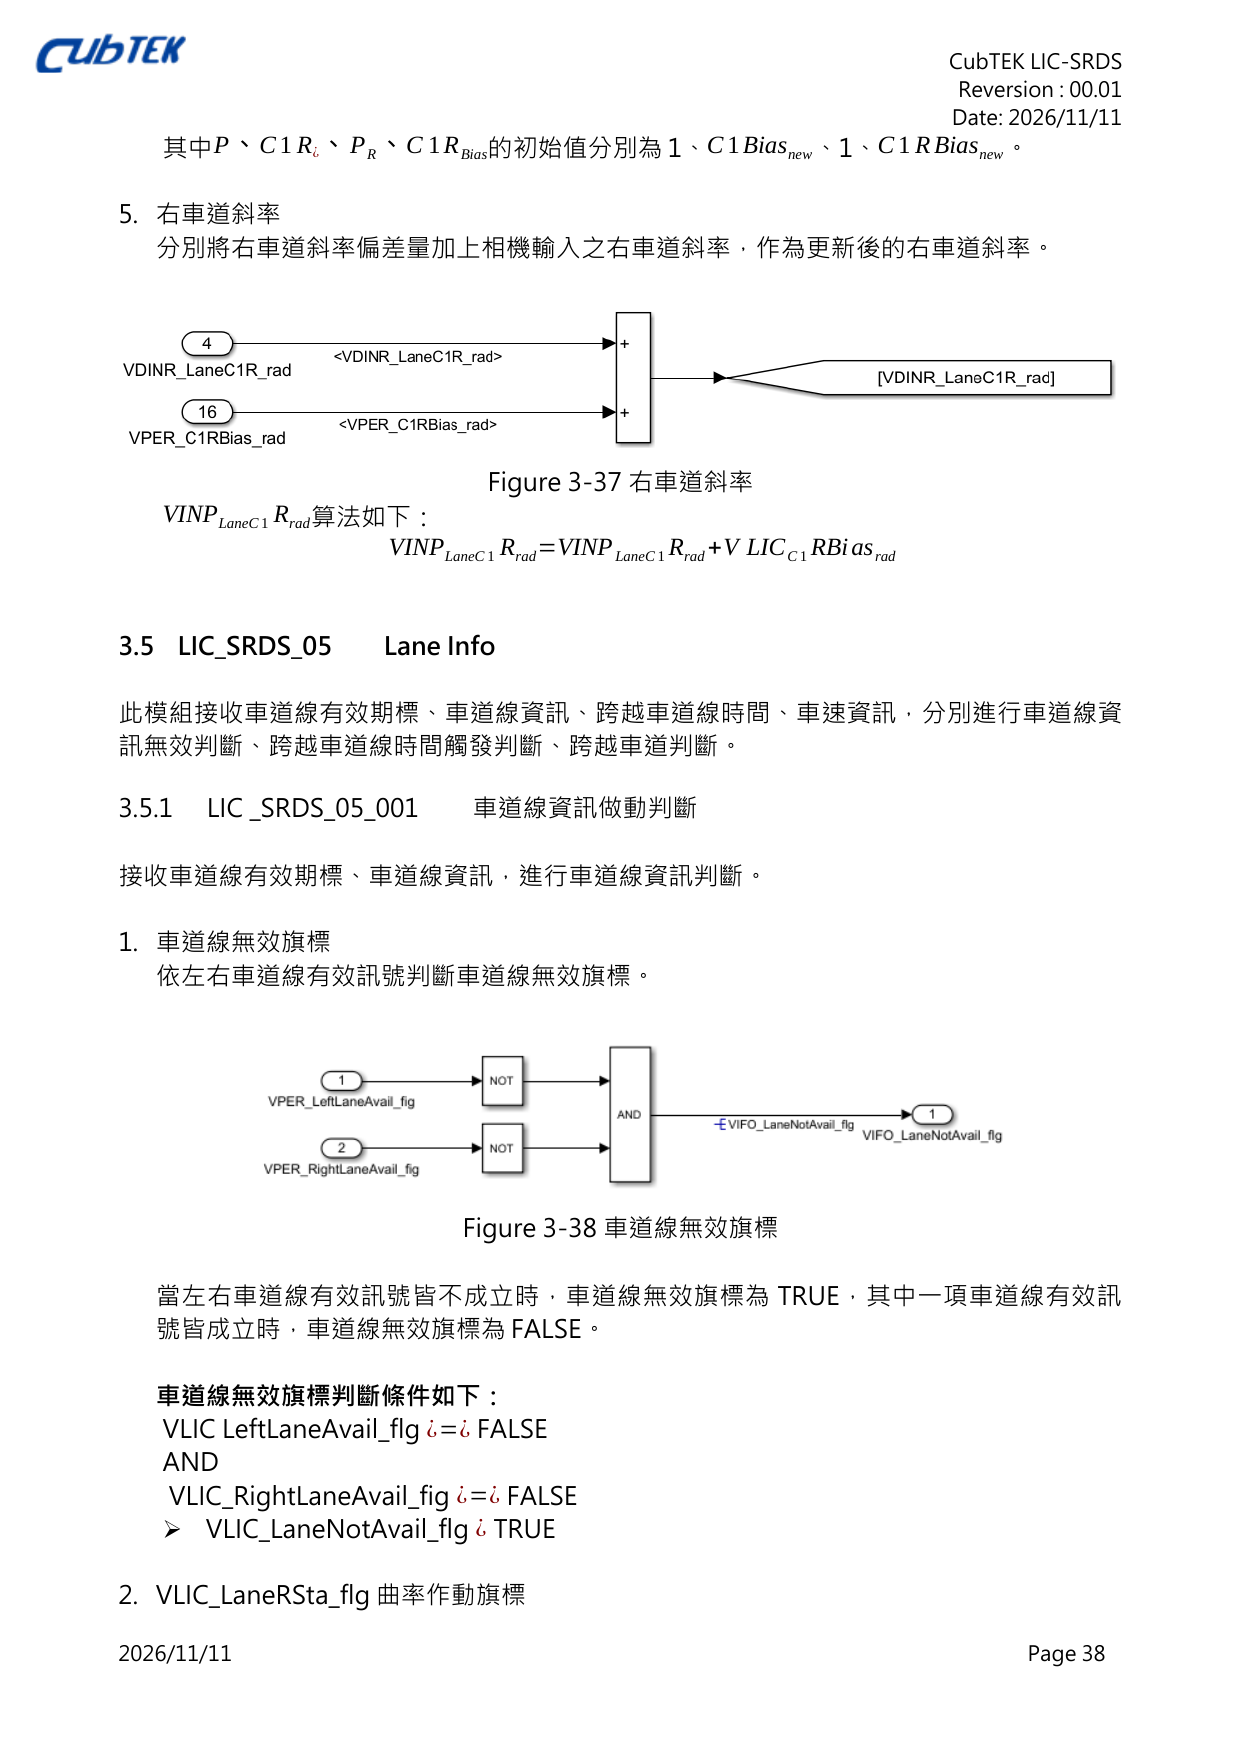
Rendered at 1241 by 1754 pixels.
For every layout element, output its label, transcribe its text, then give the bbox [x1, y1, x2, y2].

list VLIC_LaneNotAvail_flg TRUE [162, 1511, 1122, 1544]
text 接收車道線有效期標、車道線資訊，進行車道線資訊判斷。 [118, 858, 1122, 892]
text VLIC LeftLaneAvail_flg FALSE [162, 1412, 1122, 1445]
text Figure 3-37 右車道斜率 [118, 458, 1122, 499]
list 右車道斜率 [118, 197, 1122, 230]
list VLIC_LaneRSta_flg曲率作動旗標 [118, 1578, 1122, 1611]
text AND [162, 1445, 1122, 1478]
text 算法如下： [162, 499, 1122, 532]
text 車道線無效旗標判斷條件如下： [156, 1378, 1122, 1412]
text VLIC_RightLaneAvail_fig FALSE [162, 1478, 1122, 1511]
picture [28, 25, 188, 71]
picture [118, 296, 1123, 458]
text 其中的初始值分別為1、、1、。 [162, 130, 1122, 164]
text 依左右車道線有效訊號判斷車道線無效旗標。 [156, 958, 1122, 991]
text 分別將右車道斜率偏差量加上相機輸入之右車道斜率，作為更新後的右車道斜率。 [156, 230, 1122, 263]
subtitle LIC_SRDS_05 Lane Info [118, 628, 1122, 661]
subtitle LIC _SRDS_05_001 車道線資訊做動判斷 [118, 791, 1122, 824]
text Figure 3-38 車道線無效旗標 [118, 1204, 1122, 1245]
picture [248, 1021, 1030, 1204]
text 當左右車道線有效訊號皆不成立時，車道線無效旗標為TRUE，其中一項車道線有效訊號皆成立時，車道線無效旗標為FALSE。 [156, 1279, 1122, 1345]
text 此模組接收車道線有效期標、車道線資訊、跨越車道線時間、車速資訊，分別進行車道線資訊無效判斷、跨越車道線時間觸發判斷、跨越車道判斷。 [118, 695, 1122, 762]
list 車道線無效旗標 [118, 925, 1122, 958]
